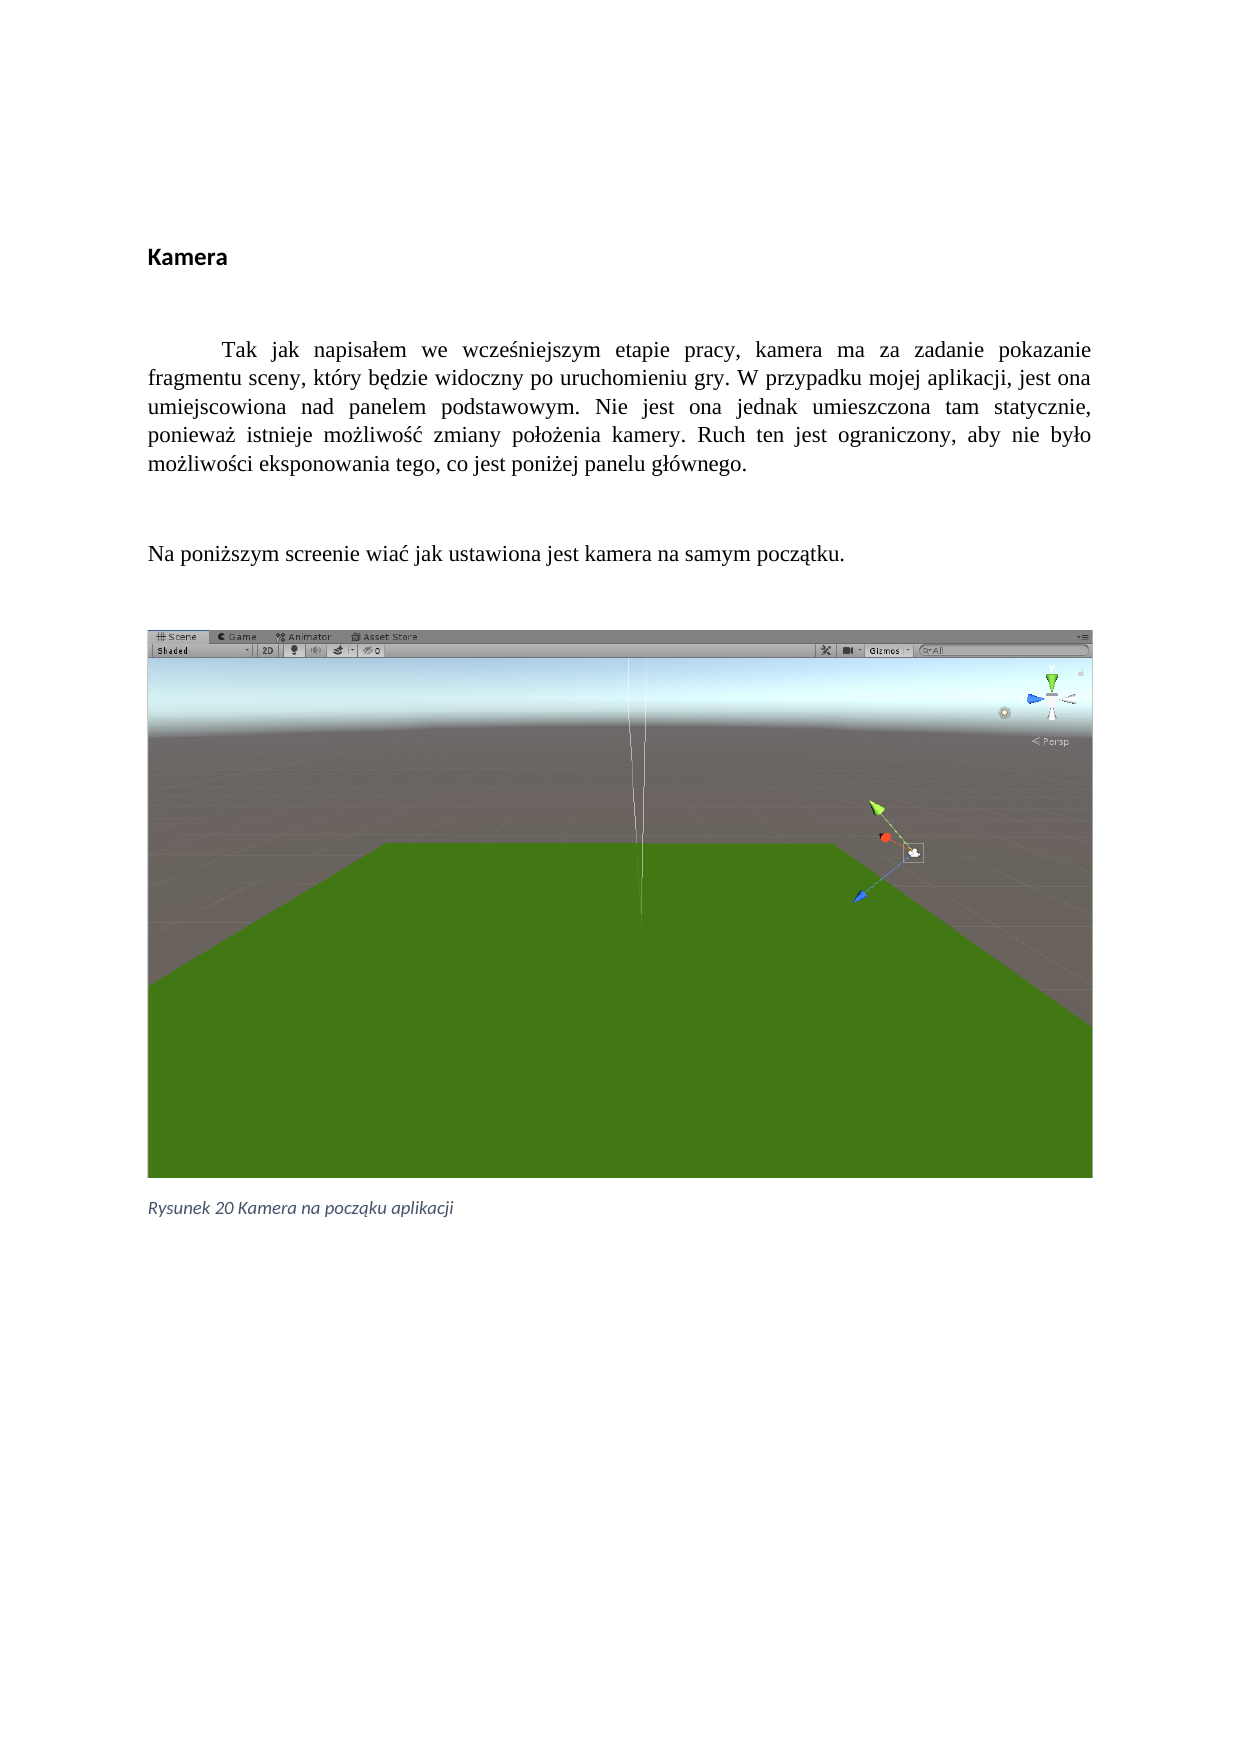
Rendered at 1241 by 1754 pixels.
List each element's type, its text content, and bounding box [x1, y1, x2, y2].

text Kamera [148, 241, 1093, 272]
text Tak jak napisałem we wcześniejszym etapie pracy, kamera ma za zadanie pokazanie fragmentu sceny, który będzie widoczny po uruchomieniu gry. W przypadku mojej aplikacji, jest ona umiejscowiona nad panelem podstawowym. Nie jest ona jednak umieszczona tam statycznie, ponieważ istnieje możliwość zmiany położenia kamery. Ruch ten jest ograniczony, aby nie było możliwości eksponowania tego, co jest poniżej panelu głównego. [148, 336, 1093, 476]
text Na poniższym screenie wiać jak ustawiona jest kamera na samym początku. [148, 540, 1093, 566]
picture [147, 630, 1093, 1178]
